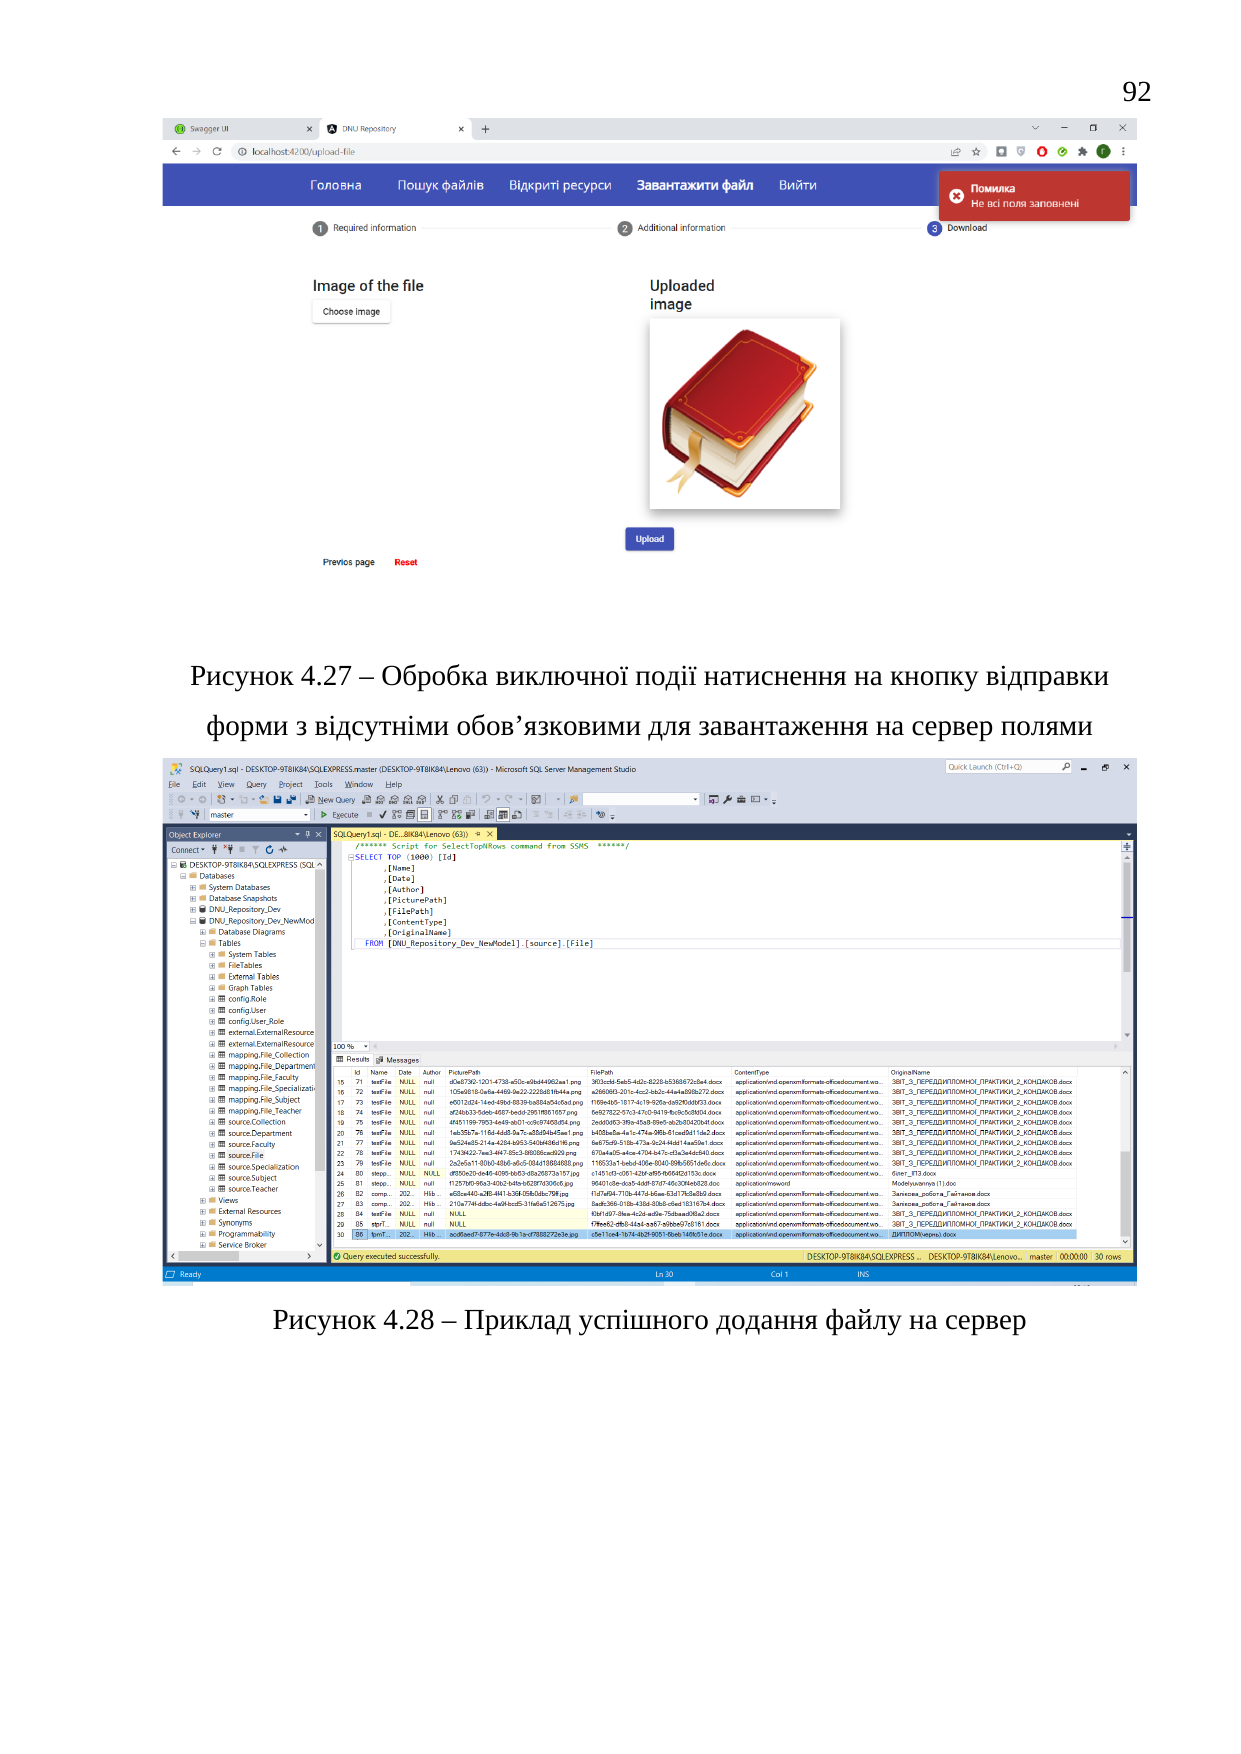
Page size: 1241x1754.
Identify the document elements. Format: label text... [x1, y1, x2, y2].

picture [162, 758, 1137, 1286]
picture [162, 118, 1137, 641]
